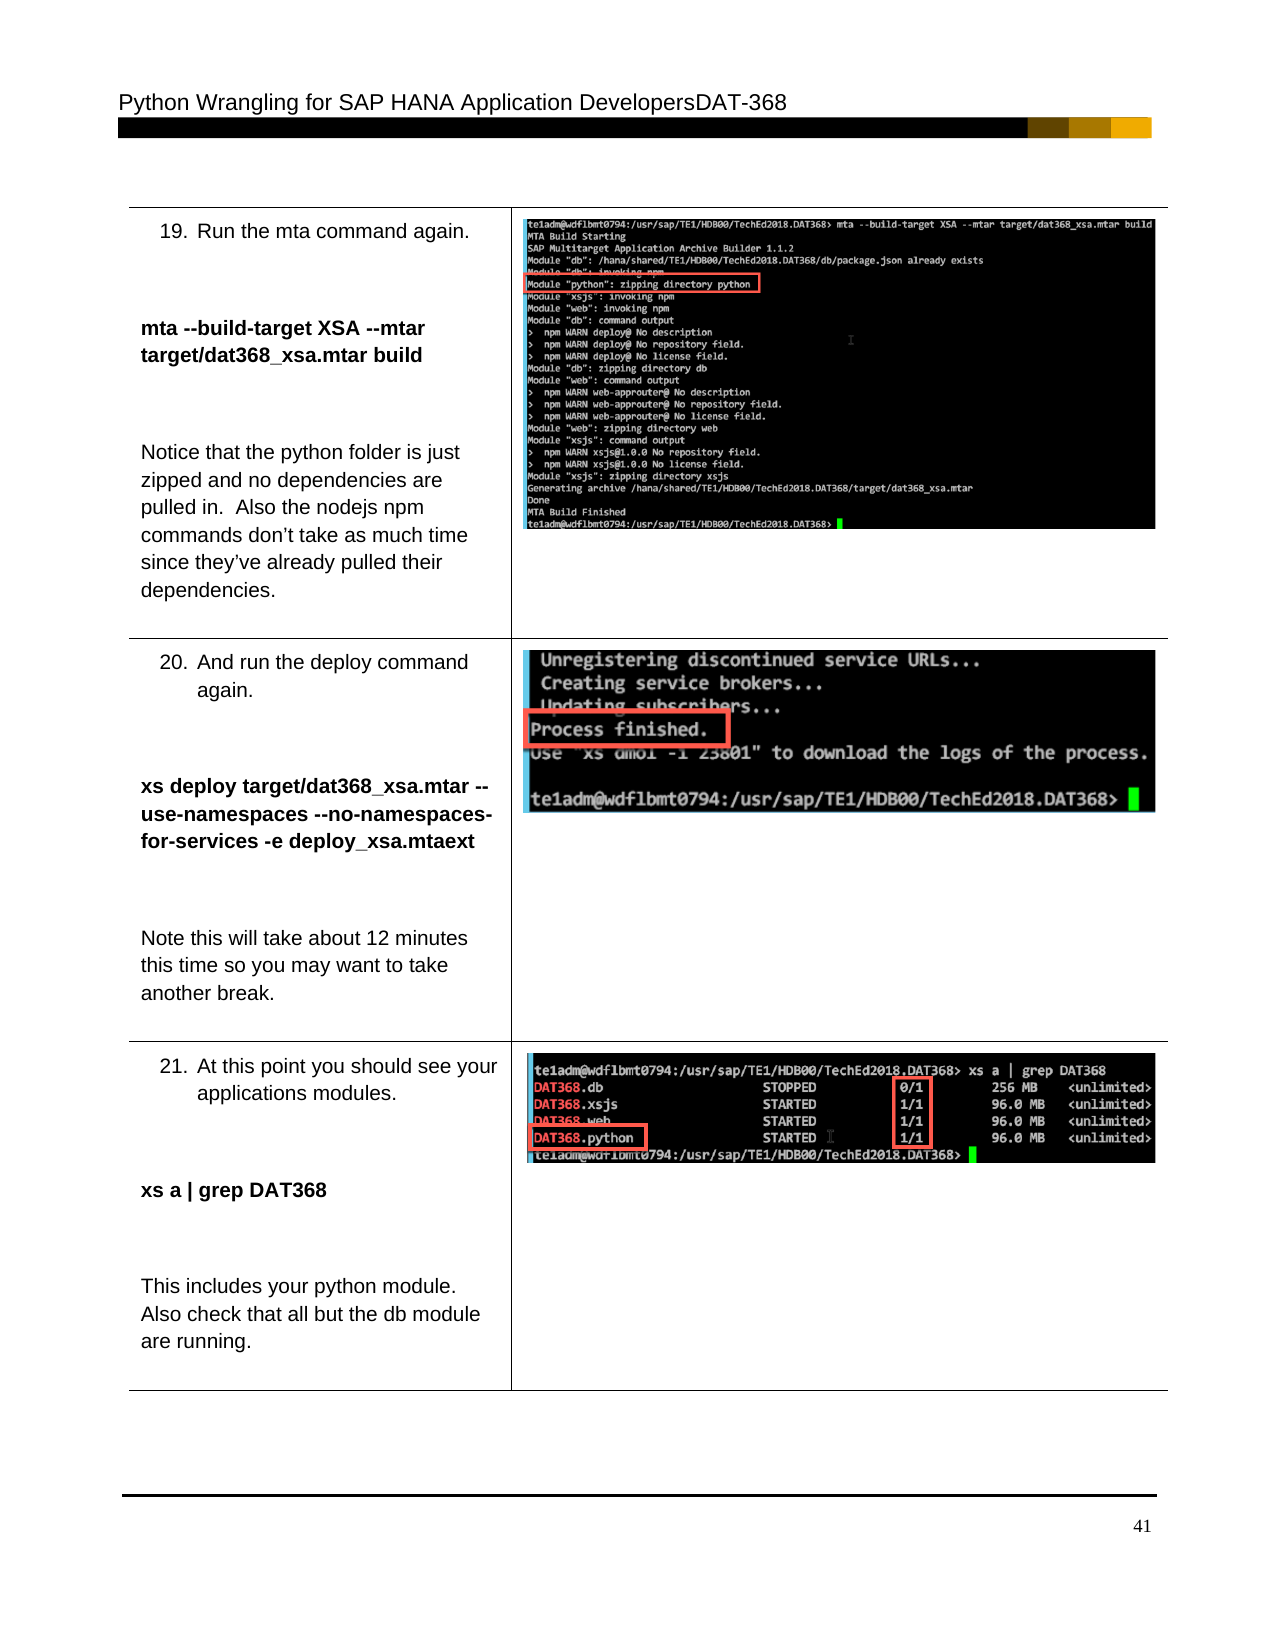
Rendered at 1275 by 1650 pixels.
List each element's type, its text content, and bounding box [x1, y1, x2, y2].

table_cell [512, 639, 1168, 1041]
table_cell [512, 1042, 1168, 1389]
picture [523, 219, 1156, 529]
picture [523, 1053, 1156, 1163]
picture [523, 650, 1156, 813]
table_cell At this point you should see your applications modules. xs a | grep DAT368 This includes your python module. Also check that all but the db module are running. [129, 1042, 511, 1389]
table_cell [512, 208, 1168, 638]
table_cell And run the deploy command again. xs deploy target/dat368_xsa.mtar --use-namespaces --no-namespaces-for-services -e deploy_xsa.mtaext Note this will take about 12 minutes this time so you may want to take another break. [129, 639, 511, 1041]
table_cell Run the mta command again. mta --build-target XSA --mtar target/dat368_xsa.mtar build Notice that the python folder is just zipped and no dependencies are pulled in. Also the nodejs npm commands don’t take as much time since they’ve already pulled their dependencies. [129, 208, 511, 638]
